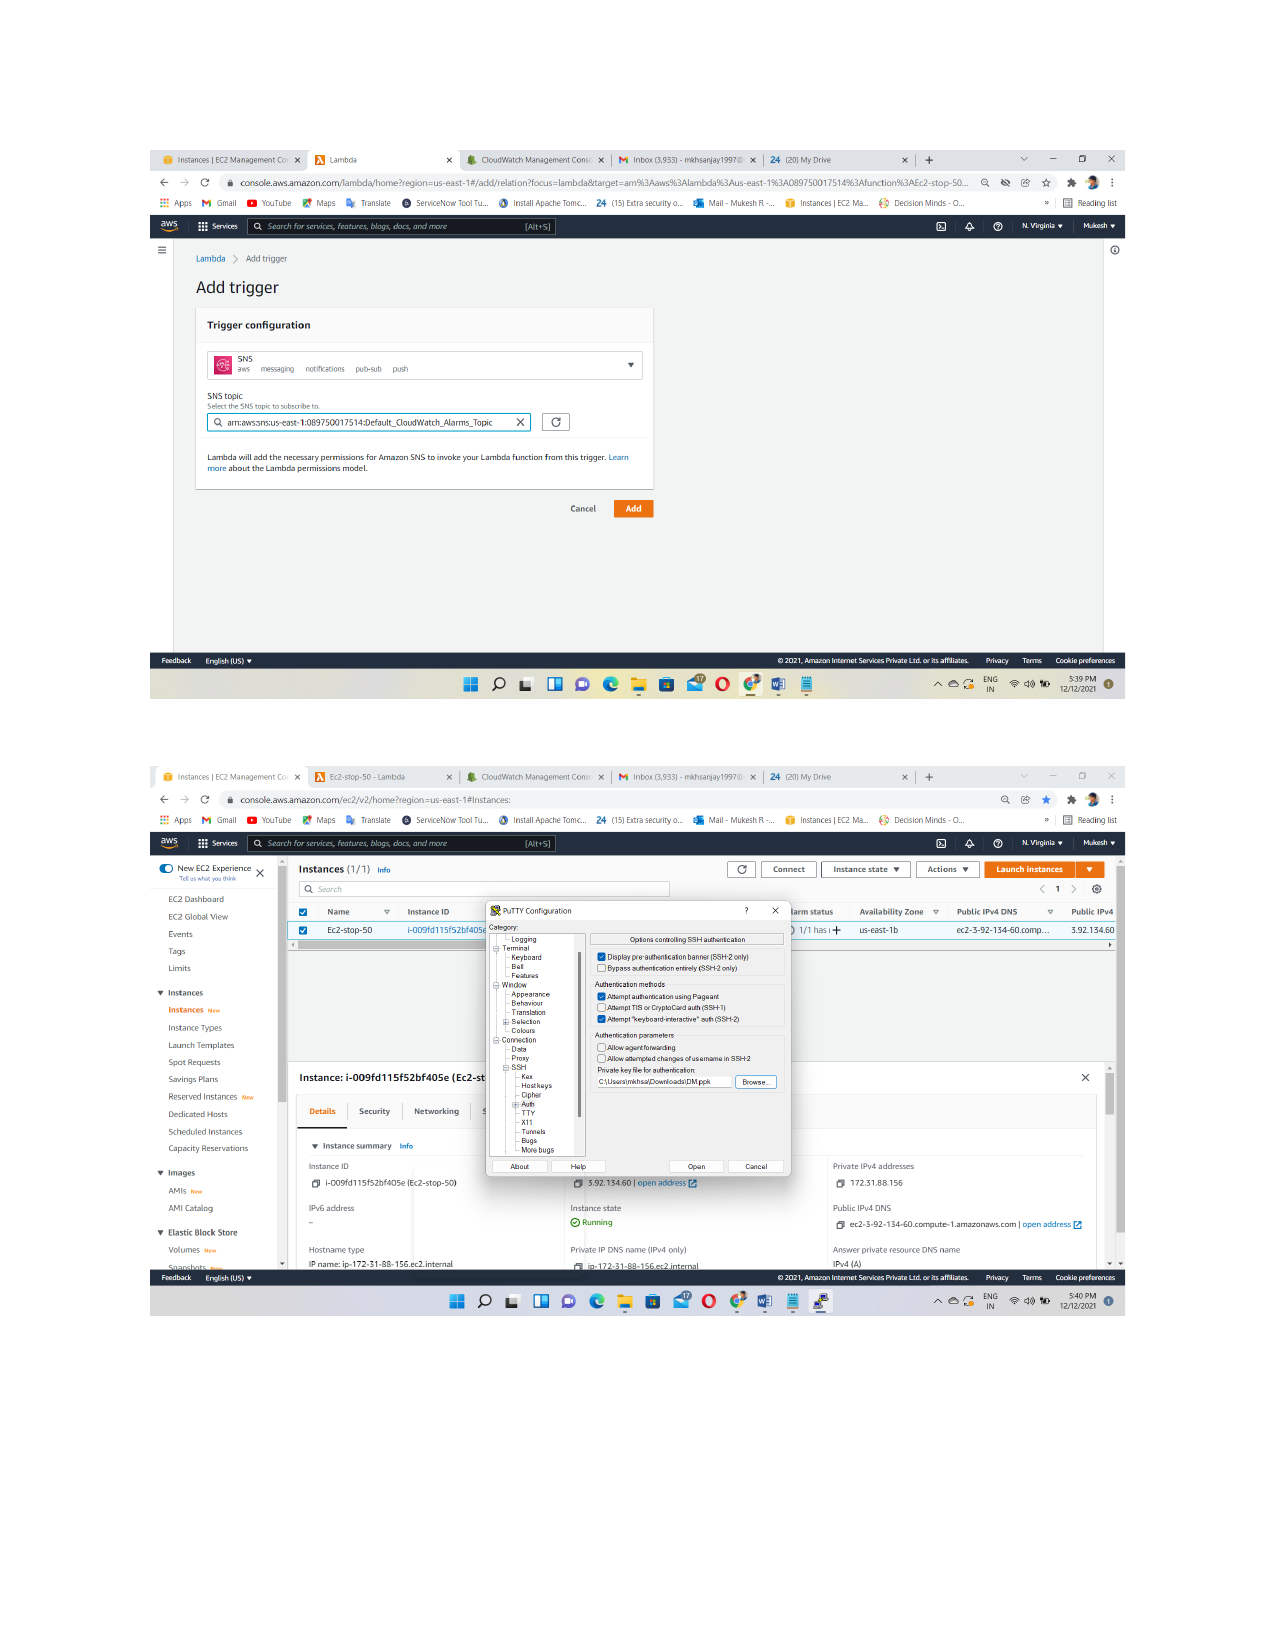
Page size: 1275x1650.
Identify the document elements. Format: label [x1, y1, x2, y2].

picture [150, 766, 1125, 1316]
picture [150, 150, 1125, 699]
